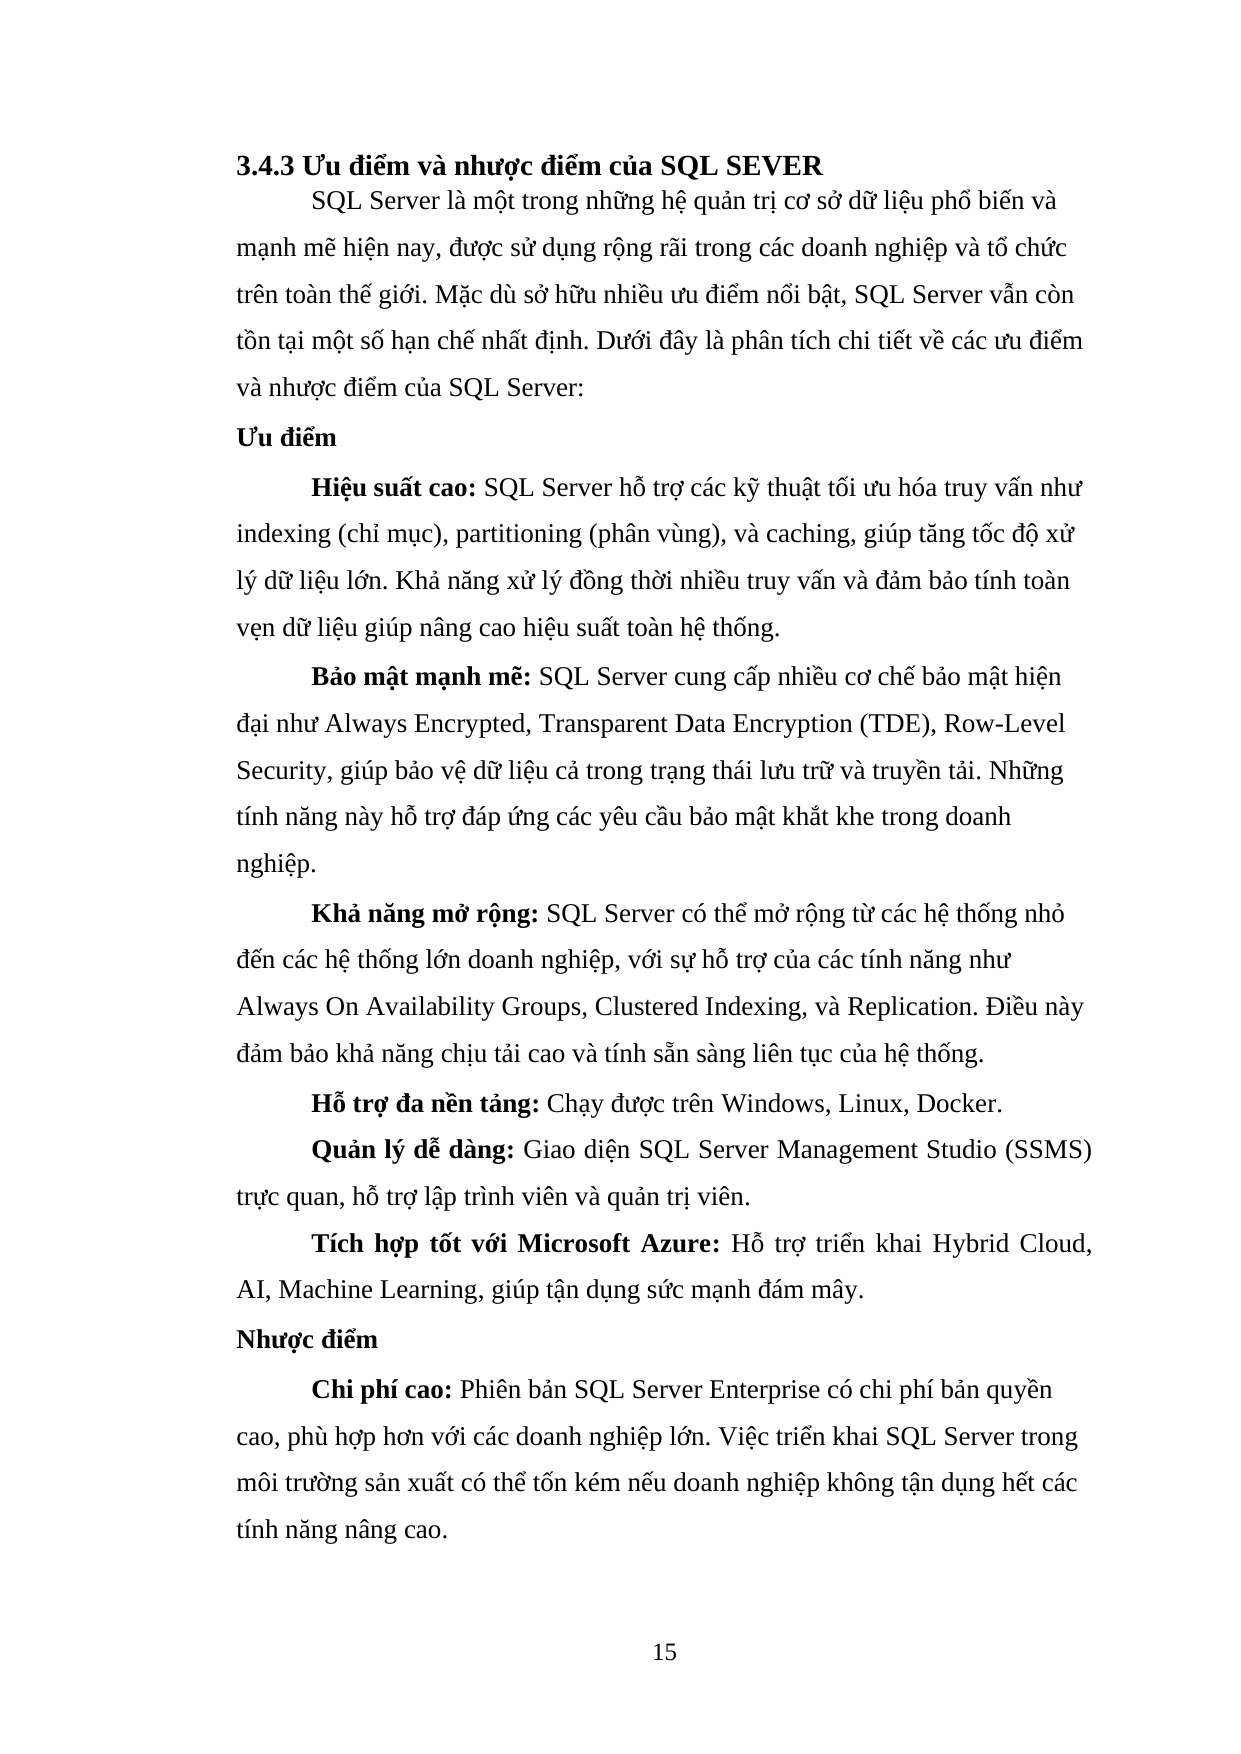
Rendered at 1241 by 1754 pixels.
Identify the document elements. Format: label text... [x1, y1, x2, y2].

text Nhược điểm [236, 1323, 1092, 1354]
text Hiệu suất cao: SQL Server hỗ trợ các kỹ thuật tối ưu hóa truy vấn như indexing (chỉ mục), partitioning (phân vùng), và caching, giúp tăng tốc độ xử lý dữ liệu lớn. Khả năng xử lý đồng thời nhiều truy vấn và đảm bảo tính toàn vẹn dữ liệu giúp nâng cao hiệu suất toàn hệ thống. [236, 471, 1092, 642]
text SQL Server là một trong những hệ quản trị cơ sở dữ liệu phổ biến và mạnh mẽ hiện nay, được sử dụng rộng rãi trong các doanh nghiệp và tổ chức trên toàn thế giới. Mặc dù sở hữu nhiều ưu điểm nổi bật, SQL Server vẫn còn tồn tại một số hạn chế nhất định. Dưới đây là phân tích chi tiết về các ưu điểm và nhược điểm của SQL Server: [236, 184, 1092, 402]
text Ưu điểm [236, 421, 1092, 452]
list Quản lý dễ dàng: Giao diện SQL Server Management Studio (SSMS) trực quan, hỗ trợ lập trình viên và quản trị viên. [236, 1133, 1092, 1211]
text Chi phí cao: Phiên bản SQL Server Enterprise có chi phí bản quyền cao, phù hợp hơn với các doanh nghiệp lớn. Việc triển khai SQL Server trong môi trường sản xuất có thể tốn kém nếu doanh nghiệp không tận dụng hết các tính năng nâng cao. [236, 1373, 1092, 1544]
text Bảo mật mạnh mẽ: SQL Server cung cấp nhiều cơ chế bảo mật hiện đại như Always Encrypted, Transparent Data Encryption (TDE), Row-Level Security, giúp bảo vệ dữ liệu cả trong trạng thái lưu trữ và truyền tải. Những tính năng này hỗ trợ đáp ứng các yêu cầu bảo mật khắt khe trong doanh nghiệp. [236, 660, 1092, 878]
list Tích hợp tốt với Microsoft Azure: Hỗ trợ triển khai Hybrid Cloud, AI, Machine Learning, giúp tận dụng sức mạnh đám mây. [236, 1227, 1092, 1304]
text Khả năng mở rộng: SQL Server có thể mở rộng từ các hệ thống nhỏ đến các hệ thống lớn doanh nghiệp, với sự hỗ trợ của các tính năng như Always On Availability Groups, Clustered Indexing, và Replication. Điều này đảm bảo khả năng chịu tải cao và tính sẵn sàng liên tục của hệ thống. [236, 897, 1092, 1068]
list Hỗ trợ đa nền tảng: Chạy được trên Windows, Linux, Docker. [236, 1087, 1092, 1118]
subtitle 3.4.3 Ưu điểm và nhược điểm của SQL SEVER [236, 148, 1092, 181]
